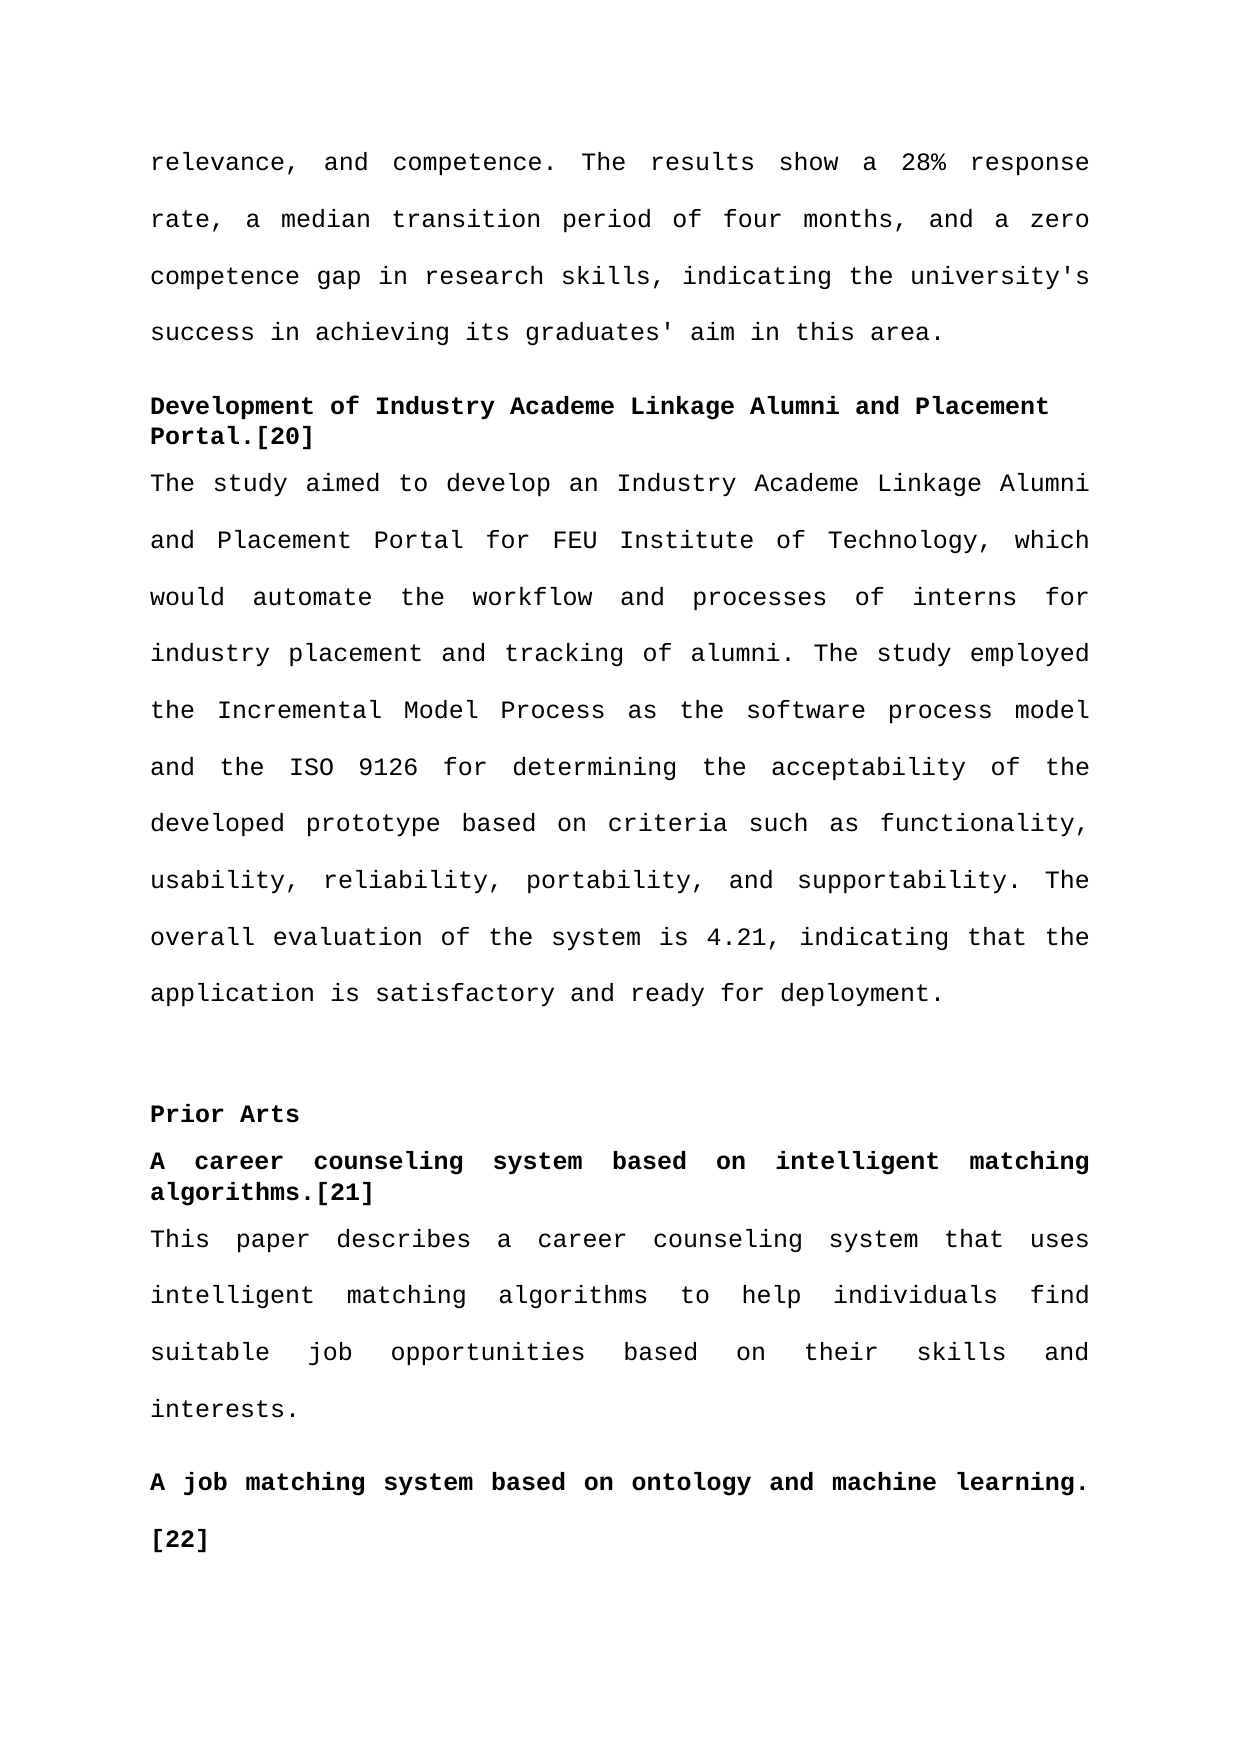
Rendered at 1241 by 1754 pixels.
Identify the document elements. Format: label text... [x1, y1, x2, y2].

text A career counseling system based on intelligent matching algorithms.[21] [150, 1149, 1090, 1208]
text Development of Industry Academe Linkage Alumni and Placement Portal.[20] [150, 393, 1090, 452]
text Prior Arts [150, 1102, 1090, 1130]
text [150, 150, 1090, 348]
text This paper describes a career counseling system that uses intelligent matching algorithms to help individuals find suitable job opportunities based on their skills and interests. [150, 1226, 1090, 1425]
text A job matching system based on ontology and machine learning.[22] [150, 1470, 1090, 1555]
text The study aimed to develop an Industry Academe Linkage Alumni and Placement Portal for FEU Institute of Technology, which would automate the workflow and processes of interns for industry placement and tracking of alumni. The study employed the Incremental Model Process as the software process model and the ISO 9126 for determining the acceptability of the developed prototype based on criteria such as functionality, usability, reliability, portability, and supportability. The overall evaluation of the system is 4.21, indicating that the application is satisfactory and ready for deployment. [150, 471, 1090, 1009]
